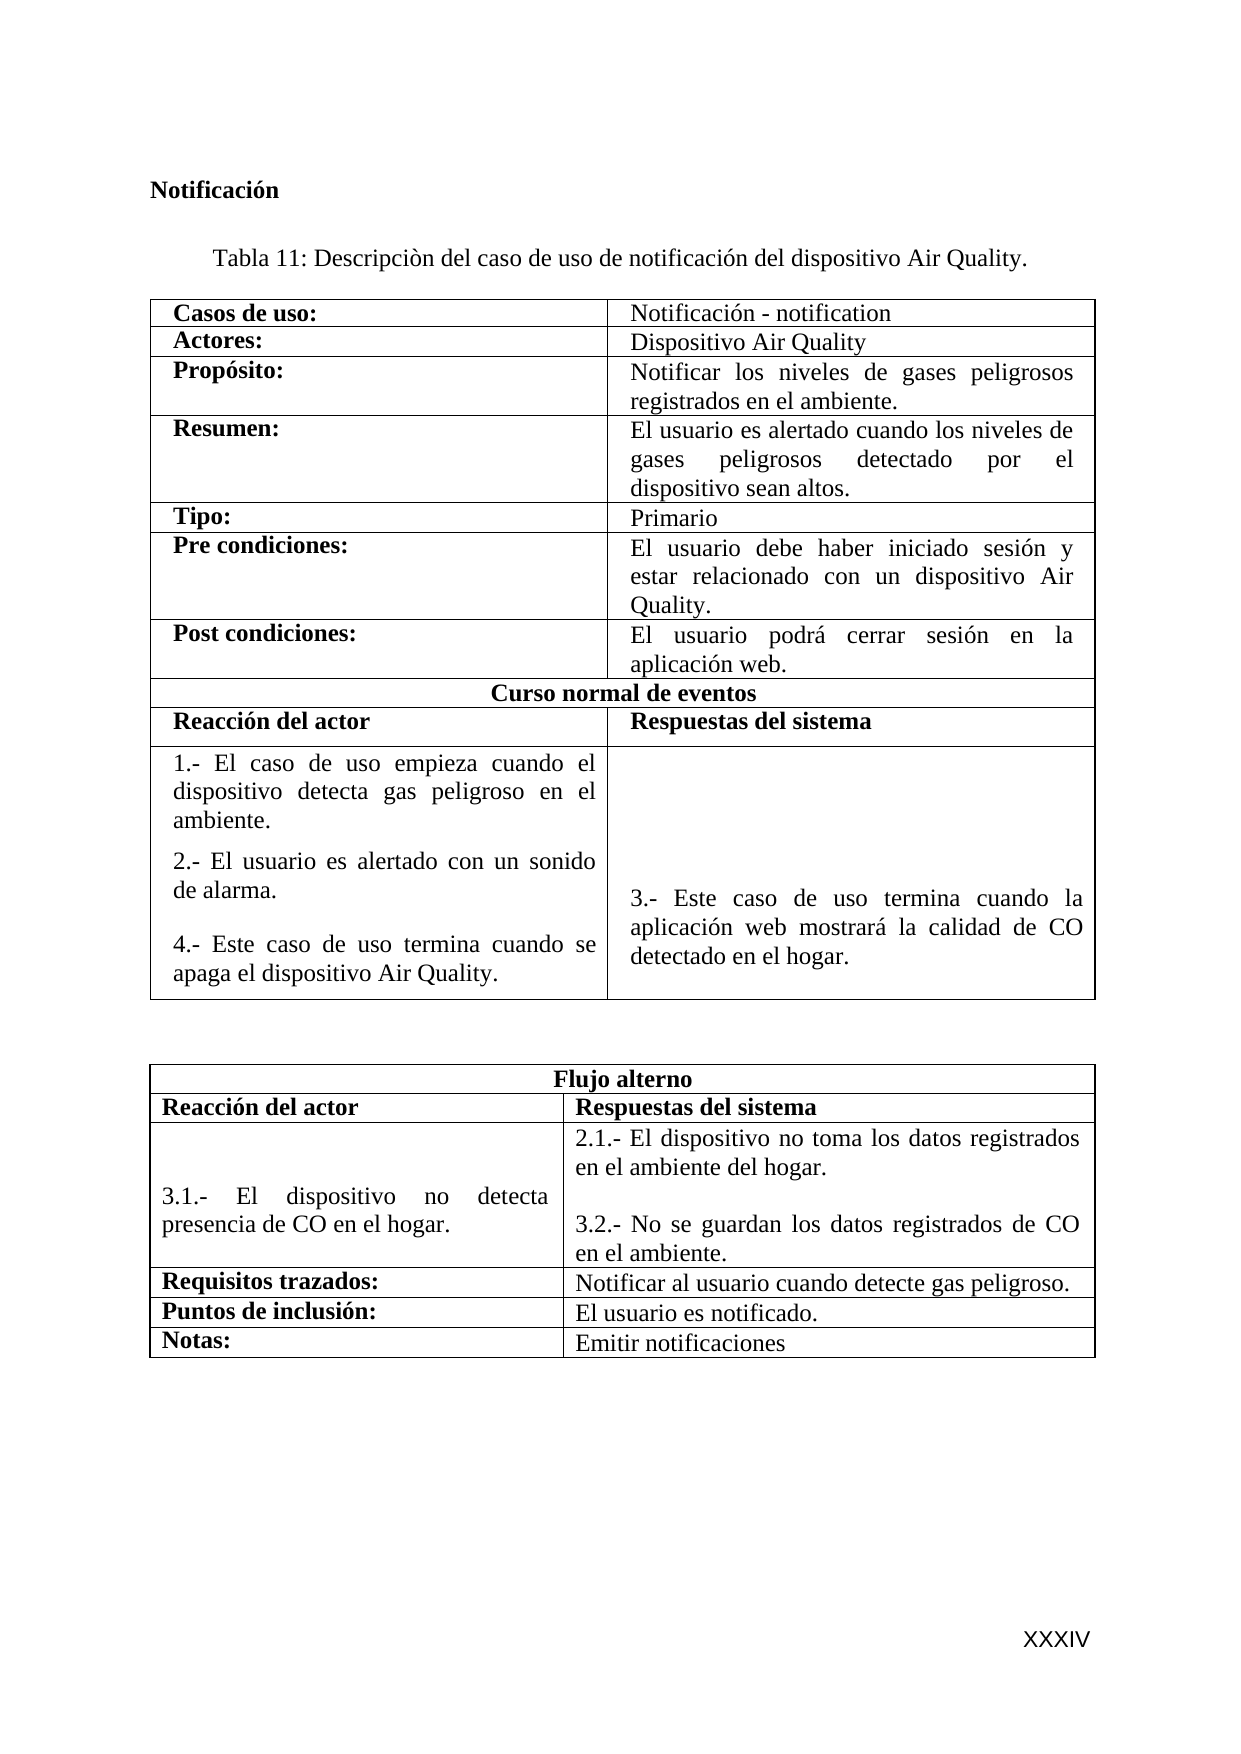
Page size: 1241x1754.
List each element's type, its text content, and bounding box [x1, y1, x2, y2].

table_cell El usuario podrá cerrar sesión en la aplicación web. [608, 620, 1094, 677]
table_cell Reacción del actor [151, 1094, 563, 1122]
table_cell Notificar los niveles de gases peligrosos registrados en el ambiente. [608, 357, 1094, 414]
table_cell Emitir notificaciones [564, 1328, 1094, 1357]
table_header Notificación - notification [608, 300, 1094, 326]
text Tabla 11: Descripciòn del caso de uso de notificación del dispositivo Air Quality. [150, 243, 1090, 272]
table_cell Notificar al usuario cuando detecte gas peligroso. [564, 1268, 1094, 1297]
table_cell Primario [608, 503, 1094, 532]
table_cell Respuestas del sistema [608, 708, 1094, 746]
table_cell Actores: [151, 327, 607, 356]
table_cell Curso normal de eventos [151, 679, 1094, 707]
table_cell Puntos de inclusión: [151, 1298, 563, 1327]
table_cell 1.- El caso de uso empieza cuando el dispositivo detecta gas peligroso en el ambiente. 2.- El usuario es alertado con un sonido de alarma. 4.- Este caso de uso termina cuando se apaga el dispositivo Air Quality. [151, 747, 607, 999]
table_cell Respuestas del sistema [564, 1094, 1094, 1122]
table_cell Post condiciones: [151, 620, 607, 677]
table_cell Tipo: [151, 503, 607, 532]
table_cell El usuario es notificado. [564, 1298, 1094, 1327]
table_cell El usuario debe haber iniciado sesión y estar relacionado con un dispositivo Air Quality. [608, 533, 1094, 619]
text Notificación [150, 175, 1090, 204]
table_header Casos de uso: [151, 300, 607, 326]
table_cell El usuario es alertado cuando los niveles de gases peligrosos detectado por el dispositivo sean altos. [608, 416, 1094, 502]
table_cell Requisitos trazados: [151, 1268, 563, 1297]
table_cell 3.1.- El dispositivo no detecta presencia de CO en el hogar. [151, 1123, 563, 1267]
table_cell 2.1.- El dispositivo no toma los datos registrados en el ambiente del hogar. 3.2.- No se guardan los datos registrados de CO en el ambiente. [564, 1123, 1094, 1267]
table_cell Resumen: [151, 416, 607, 502]
table_cell Pre condiciones: [151, 533, 607, 619]
table_cell 3.- Este caso de uso termina cuando la aplicación web mostrará la calidad de CO detectado en el hogar. [608, 747, 1094, 999]
table_cell Notas: [151, 1328, 563, 1357]
table_cell Propósito: [151, 357, 607, 414]
table_cell Dispositivo Air Quality [608, 327, 1094, 356]
table_header Flujo alterno [151, 1065, 1094, 1093]
table_cell Reacción del actor [151, 708, 607, 746]
